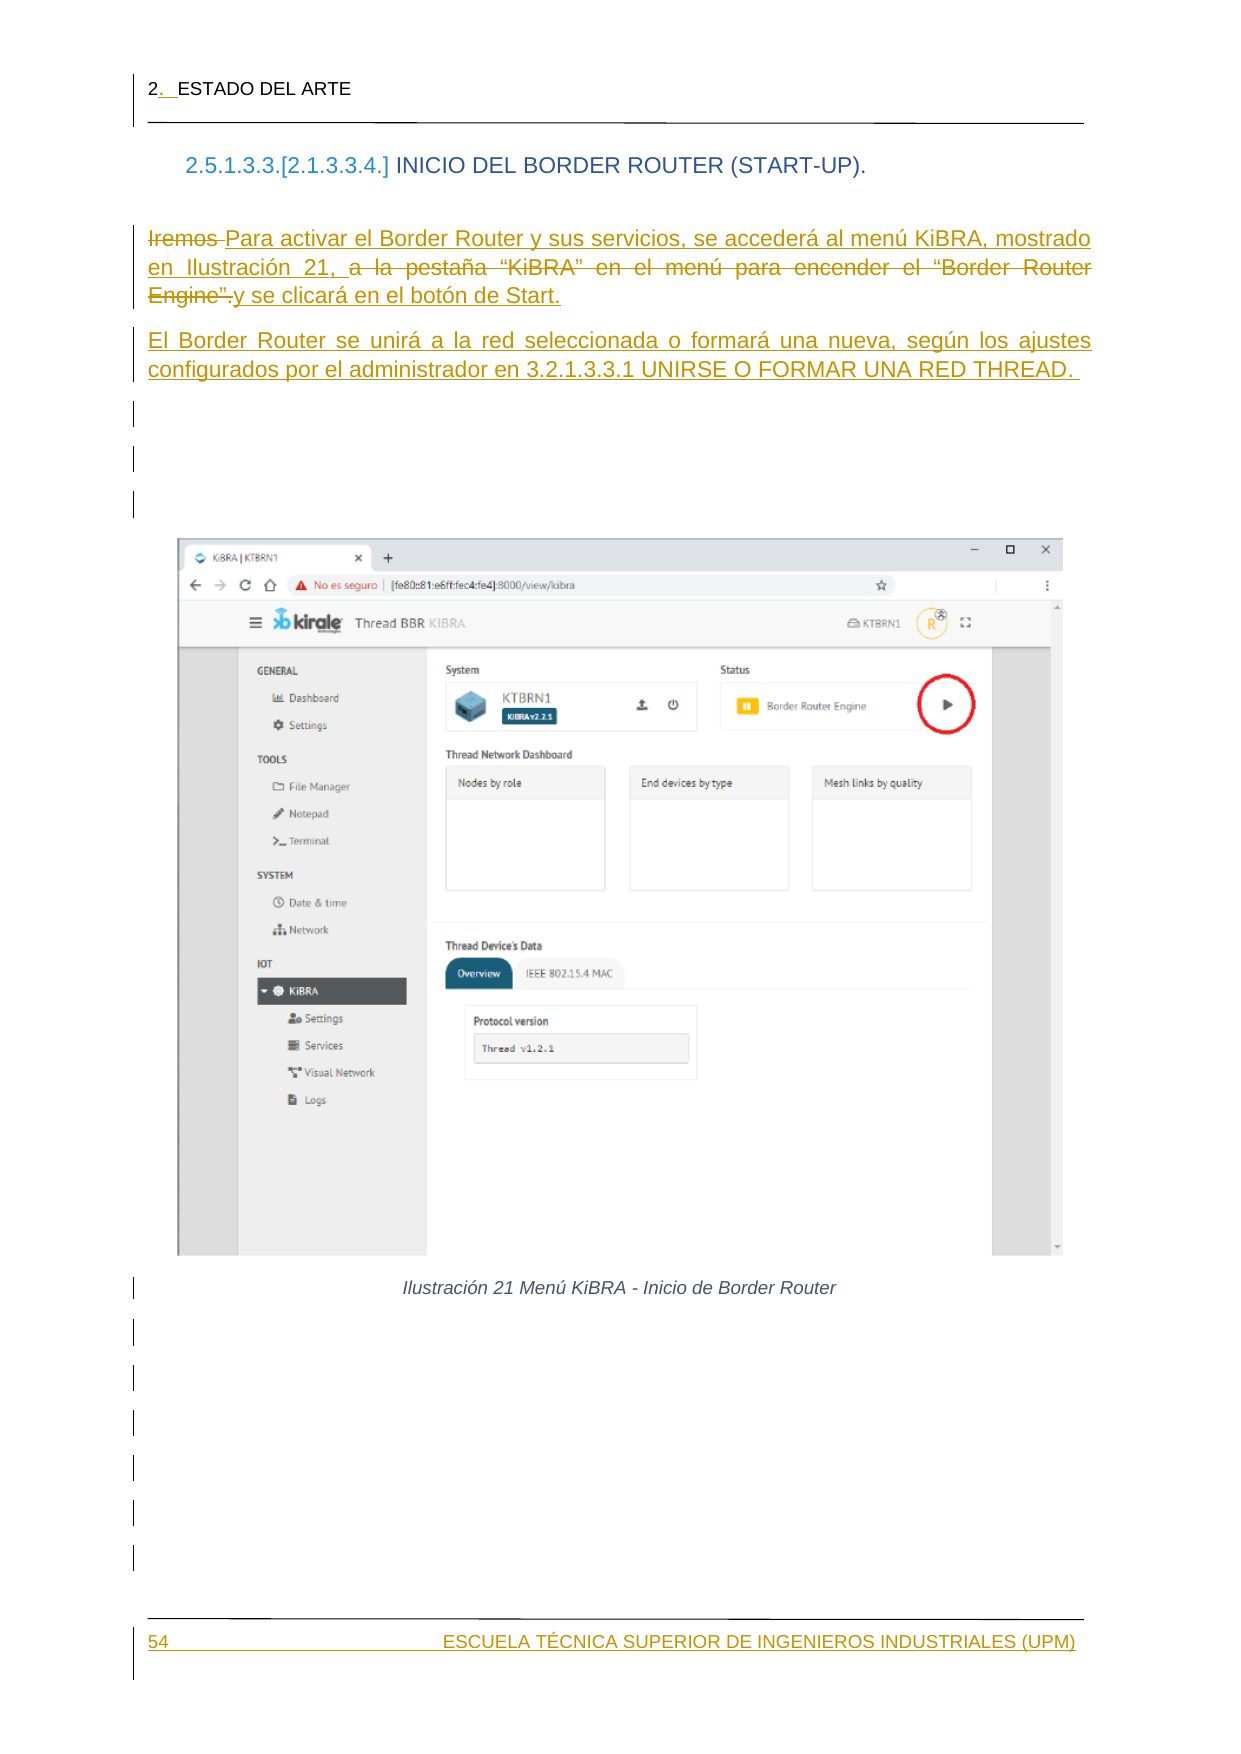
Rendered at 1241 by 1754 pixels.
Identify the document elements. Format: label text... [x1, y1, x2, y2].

text Ilustración Menú KiBRA - Inicio de Border Router [148, 1277, 1092, 1299]
picture [177, 536, 1063, 1257]
subtitle INICIO DEL BORDER ROUTER (START-UP). [185, 152, 1092, 178]
